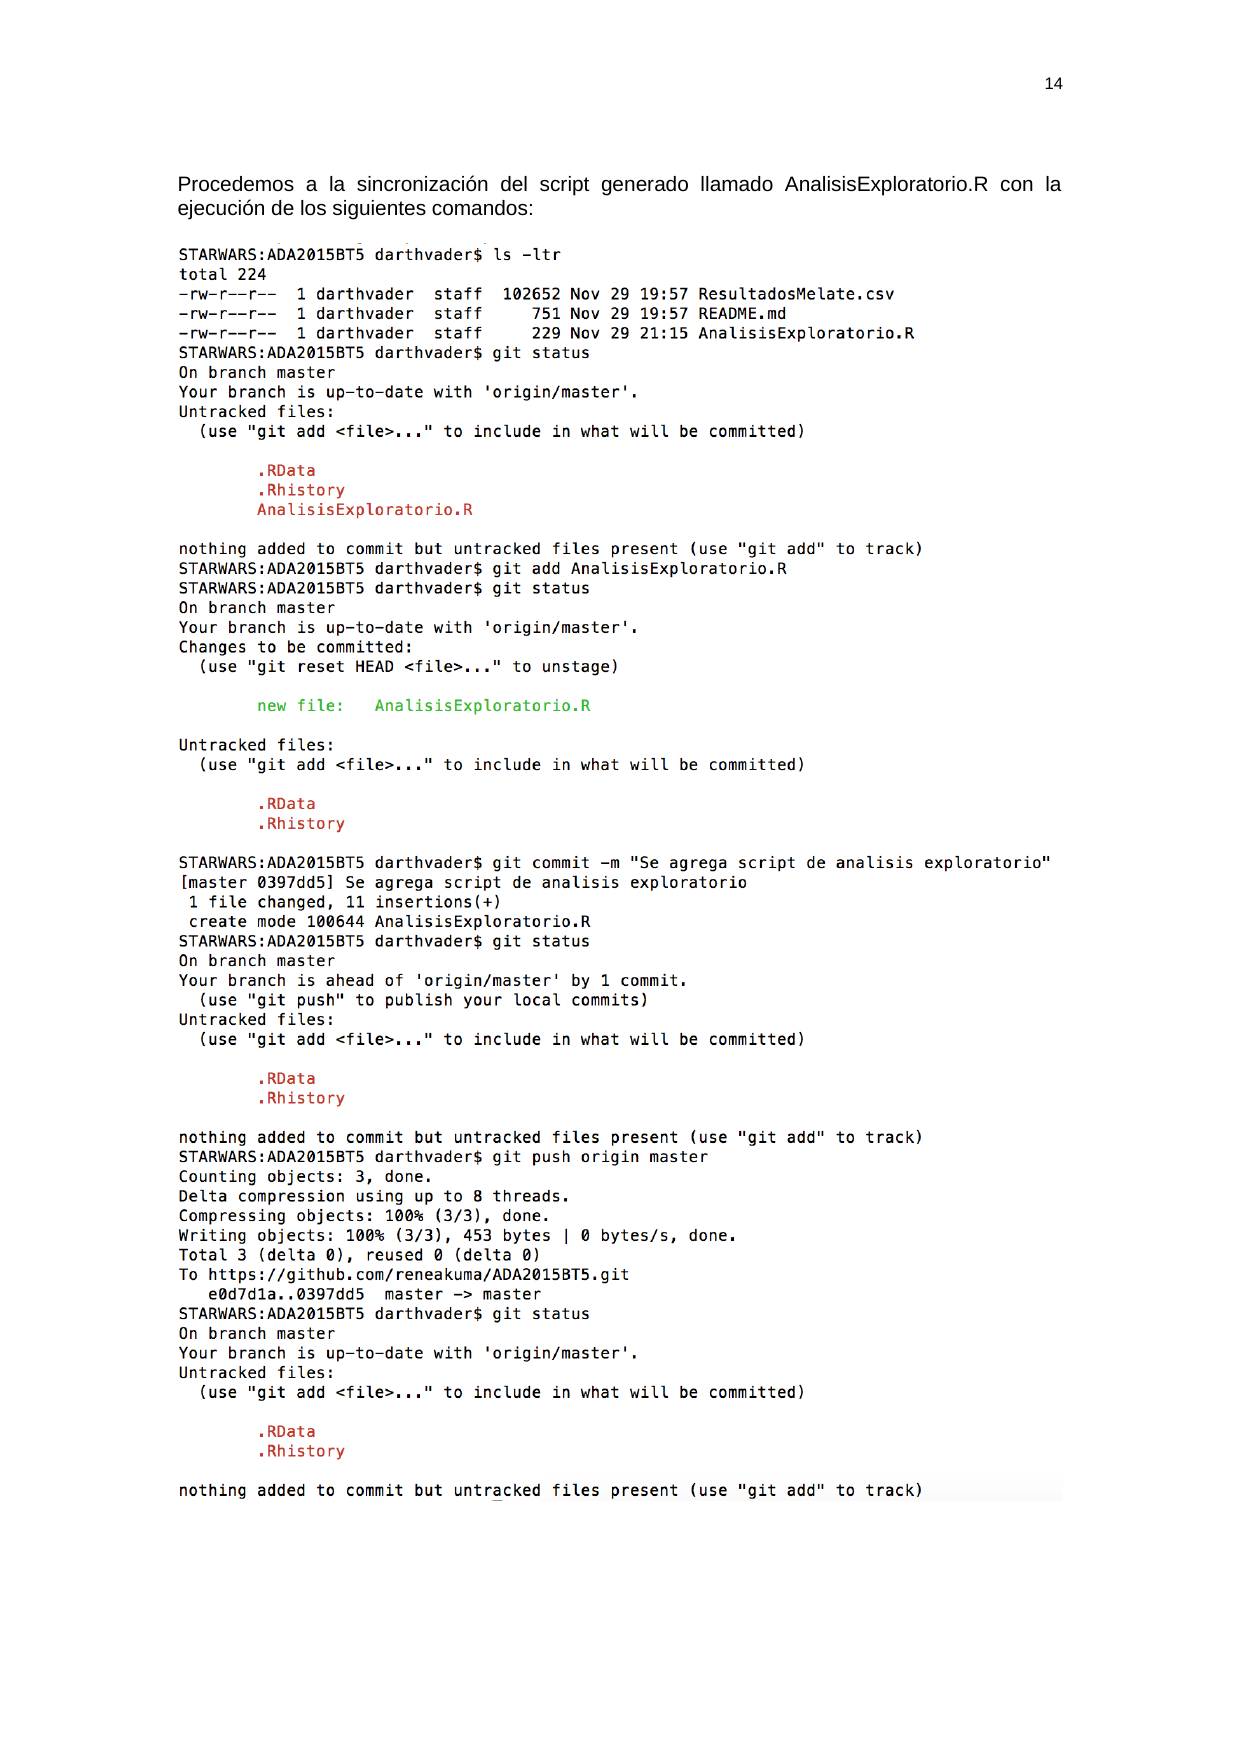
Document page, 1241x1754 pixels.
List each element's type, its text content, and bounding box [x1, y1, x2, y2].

text Procedemos a la sincronización del script generado llamado AnalisisExploratorio.R con la ejecución de los siguientes comandos: [177, 172, 1063, 219]
picture [177, 243, 1063, 1501]
